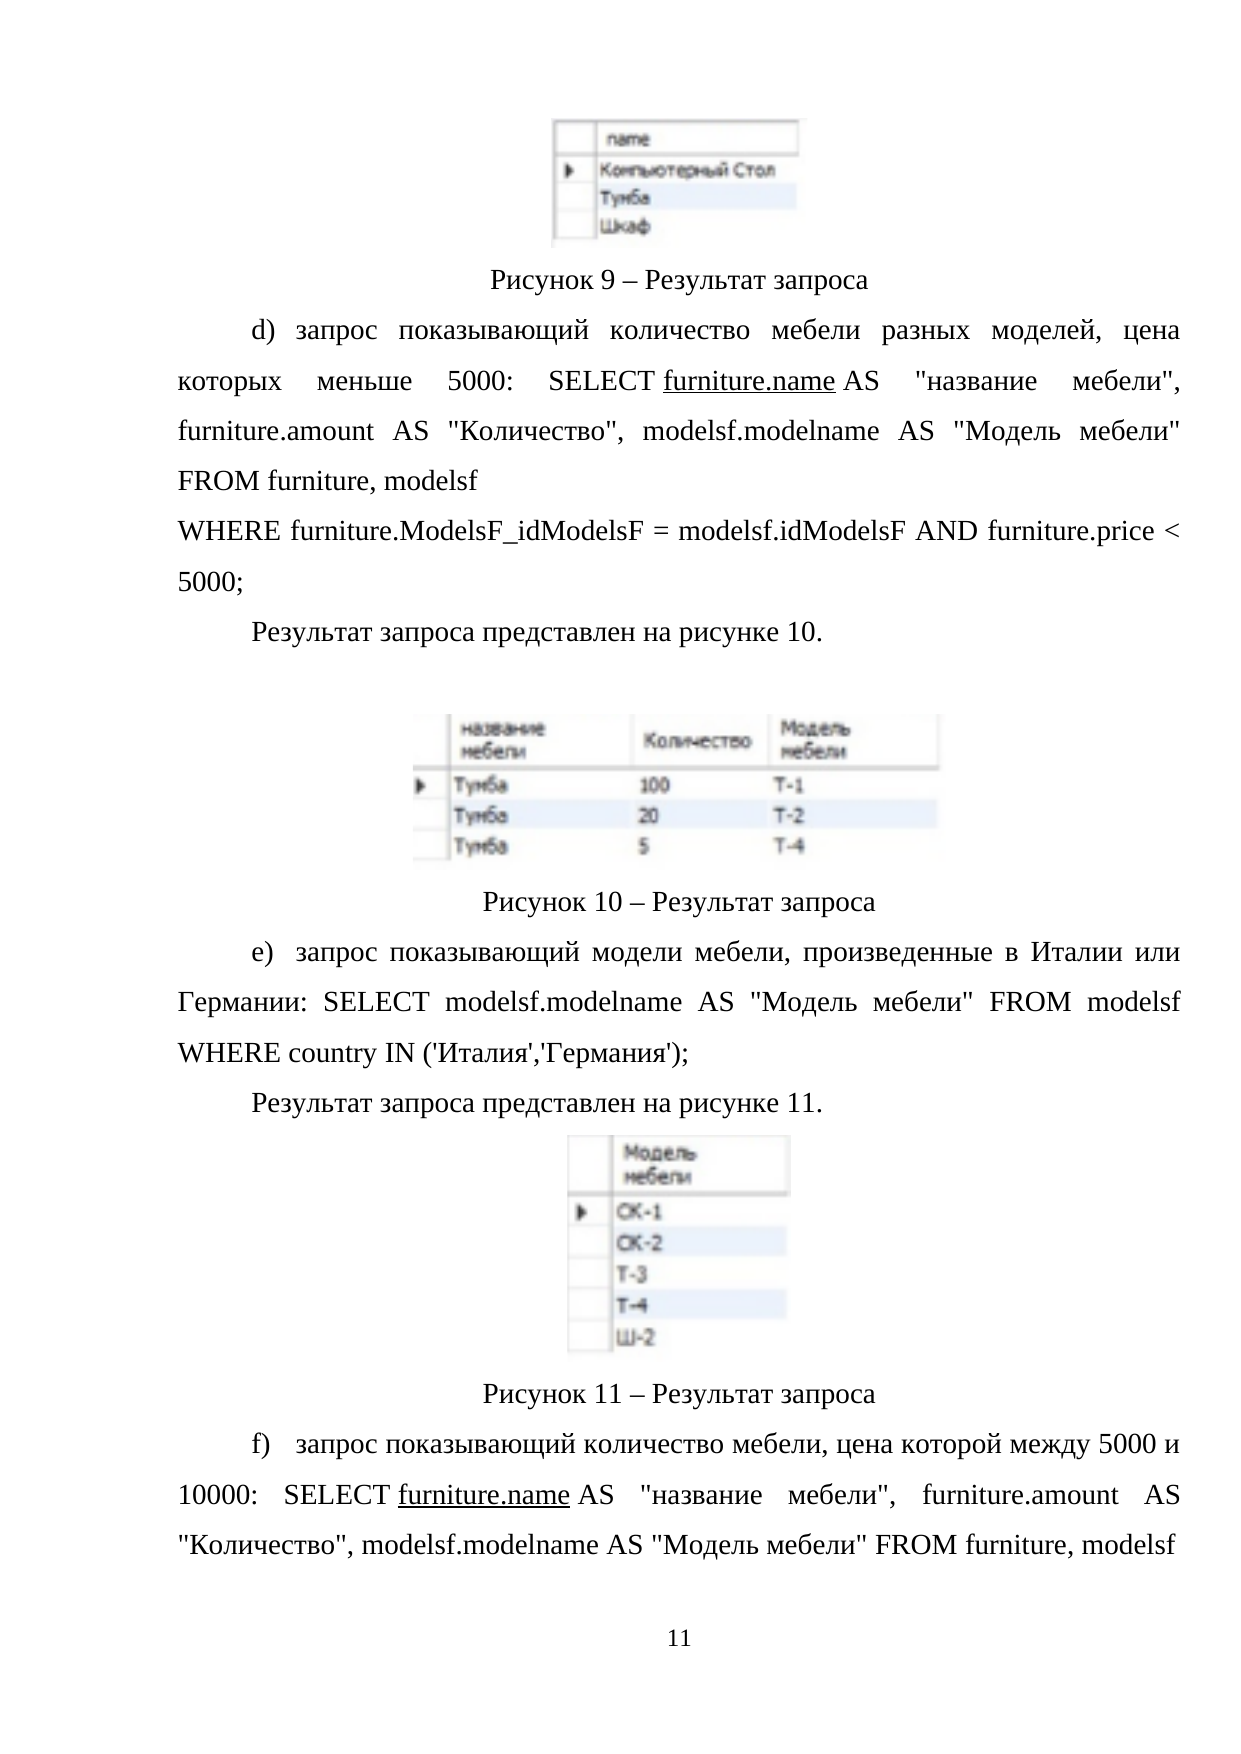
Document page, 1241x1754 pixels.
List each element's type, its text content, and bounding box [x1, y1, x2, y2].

list Рисунок 11 – Результат запроса [177, 1376, 1181, 1410]
list Рисунок 10 – Результат запроса [177, 884, 1181, 917]
picture [412, 714, 946, 870]
text Результат запроса представлен на рисунке 10. [177, 614, 1181, 648]
list запрос показывающий модели мебели, произведенные в Италии или Германии: SELECT modelsf.modelname AS "Модель мебели" FROM modelsf WHERE country IN ('Италия','Германия'); [177, 934, 1181, 1068]
list Рисунок 9 – Результат запроса [177, 262, 1181, 296]
text Результат запроса представлен на рисунке 11. [177, 1085, 1181, 1119]
picture [551, 118, 808, 248]
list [177, 1427, 1181, 1561]
list запрос показывающий количество мебели разных моделей, цена которых меньше 5000: SELECT furniture.name AS "название мебели", furniture.amount AS "Количество", modelsf.modelname AS "Модель мебели" FROM furniture, modelsf WHERE furniture.ModelsF_idModelsF = modelsf.idModelsF AND furniture.price < 5000; [177, 312, 1181, 597]
picture [567, 1135, 791, 1362]
